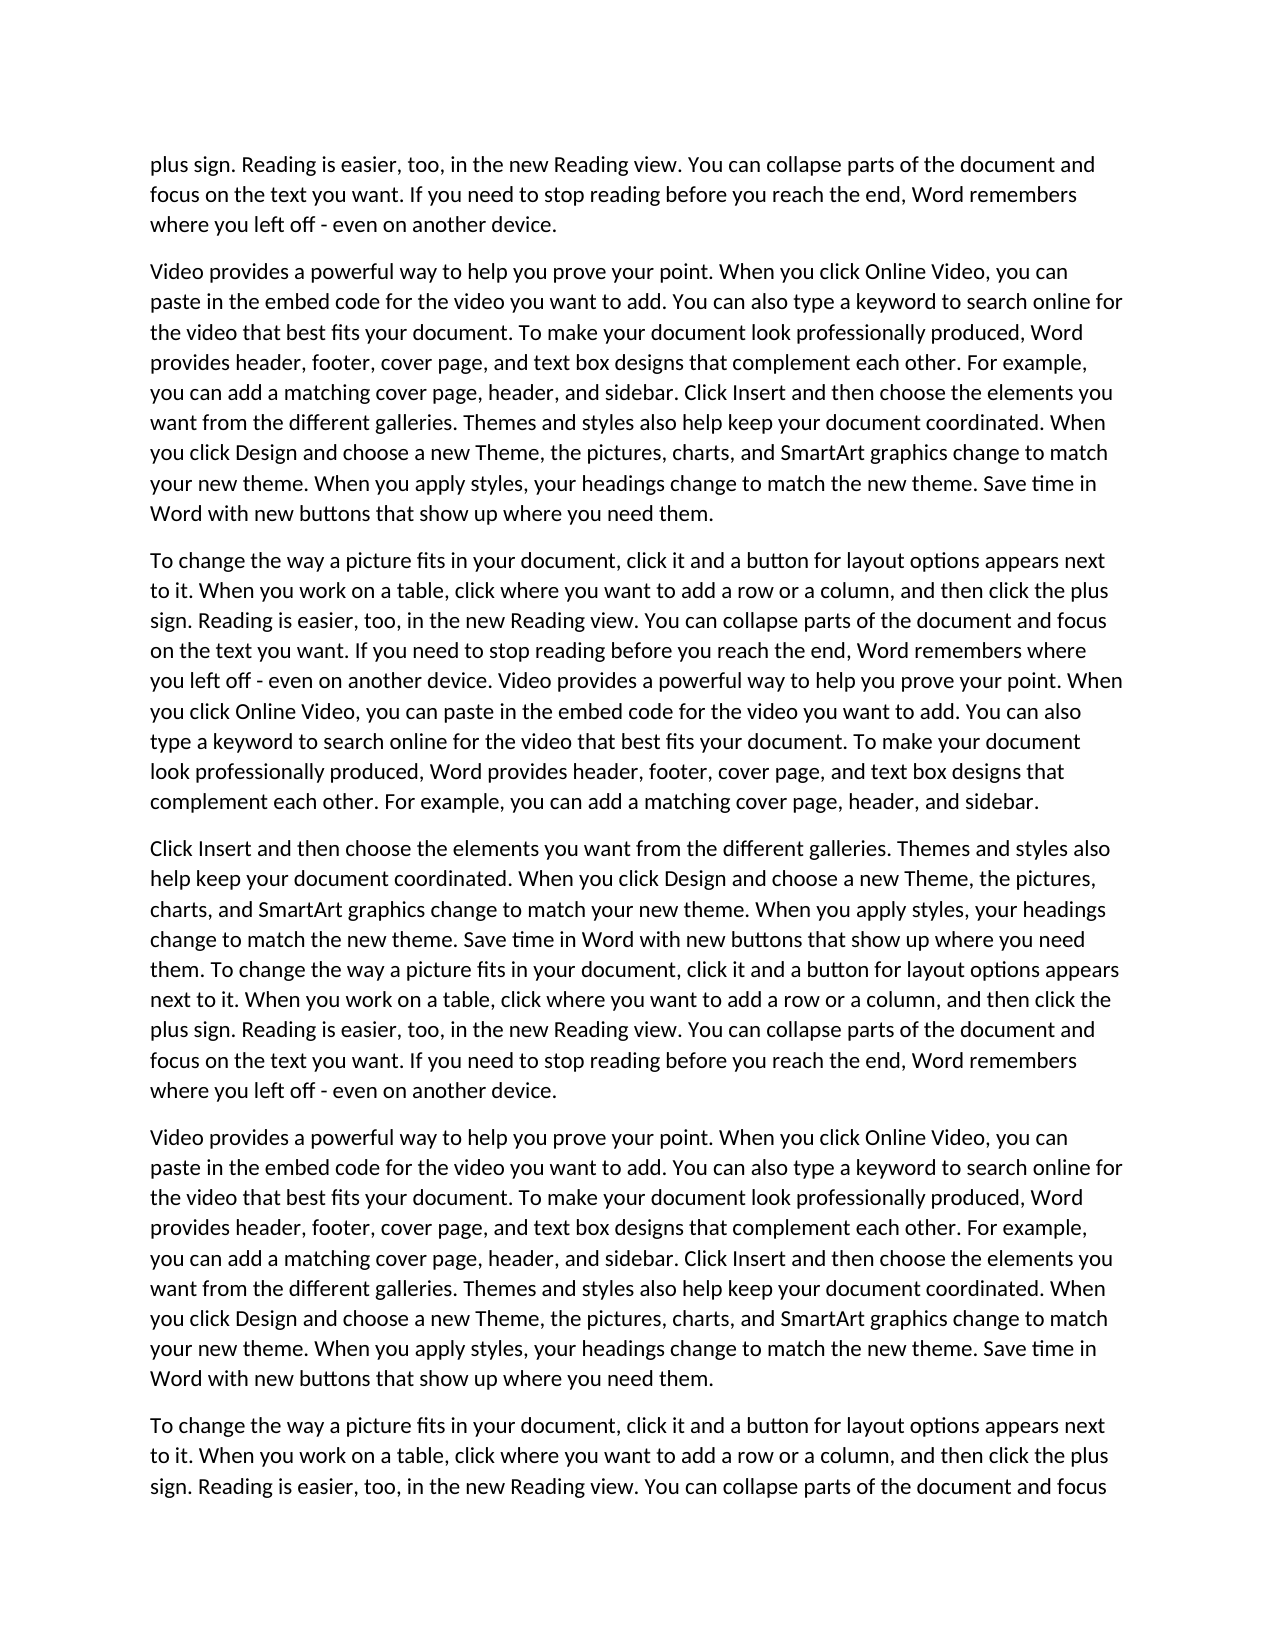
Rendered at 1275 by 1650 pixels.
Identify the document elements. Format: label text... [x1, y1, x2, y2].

text Video provides a powerful way to help you prove your point. When you click Online Video, you can paste in the embed code for the video you want to add. You can also type a keyword to search online for the video that best fits your document. To make your document look professionally produced, Word provides header, footer, cover page, and text box designs that complement each other. For example, you can add a matching cover page, header, and sidebar. Click Insert and then choose the elements you want from the different galleries. Themes and styles also help keep your document coordinated. When you click Design and choose a new Theme, the pictures, charts, and SmartArt graphics change to match your new theme. When you apply styles, your headings change to match the new theme. Save time in Word with new buttons that show up where you need them. [150, 1123, 1125, 1393]
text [150, 1411, 1125, 1500]
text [150, 150, 1125, 238]
text Video provides a powerful way to help you prove your point. When you click Online Video, you can paste in the embed code for the video you want to add. You can also type a keyword to search online for the video that best fits your document. To make your document look professionally produced, Word provides header, footer, cover page, and text box designs that complement each other. For example, you can add a matching cover page, header, and sidebar. Click Insert and then choose the elements you want from the different galleries. Themes and styles also help keep your document coordinated. When you click Design and choose a new Theme, the pictures, charts, and SmartArt graphics change to match your new theme. When you apply styles, your headings change to match the new theme. Save time in Word with new buttons that show up where you need them. [150, 257, 1125, 527]
